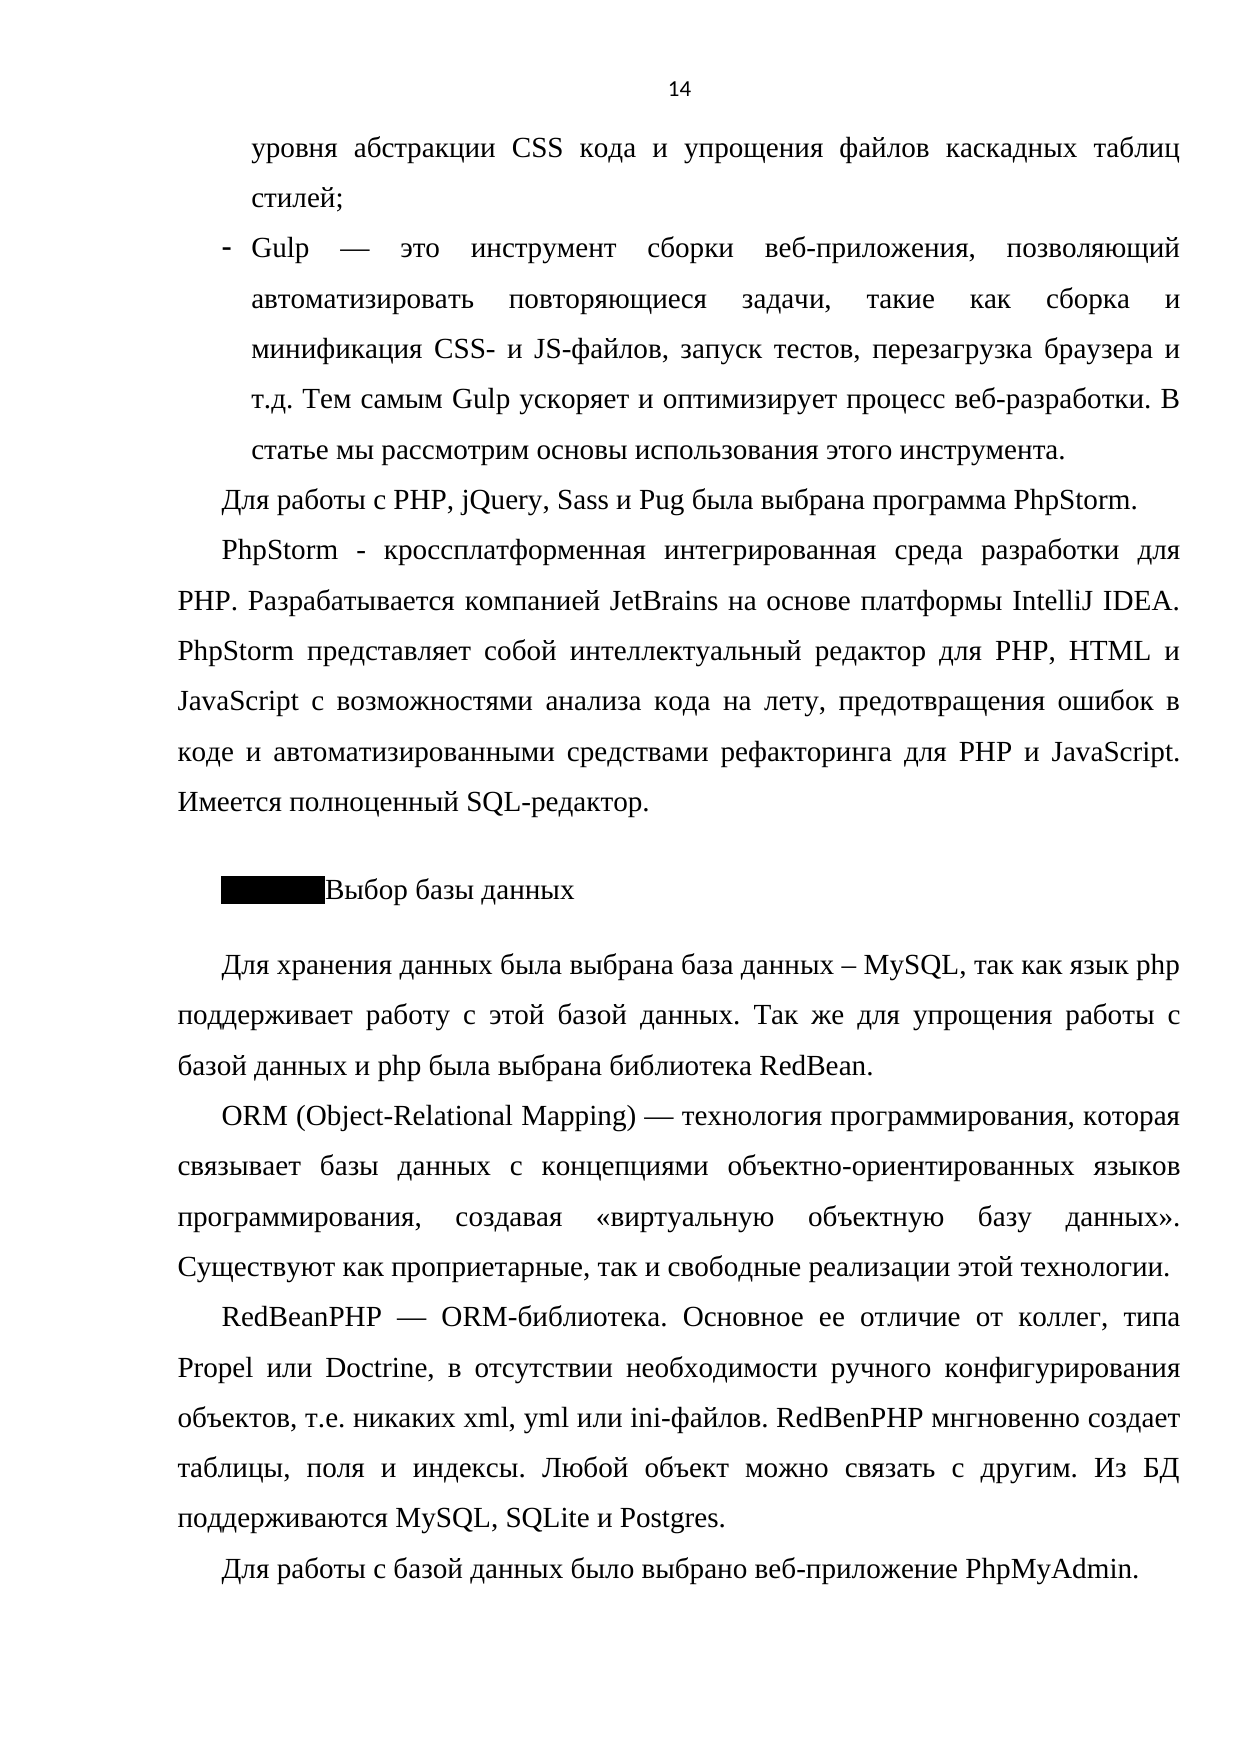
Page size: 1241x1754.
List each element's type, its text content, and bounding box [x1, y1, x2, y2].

text Для работы с PHP, jQuery, Sass и Pug была выбрана программа PhpStorm. [177, 482, 1181, 516]
subtitle Выбор базы данных [177, 872, 1181, 905]
text Для хранения данных была выбрана база данных – MySQL, так как язык php поддерживает работу с этой базой данных. Так же для упрощения работы с базой данных и php была выбрана библиотека RedBean. [177, 947, 1181, 1081]
text RedBeanPHP — ORM-библиотека. Основное ее отличие от коллег, типа Propel или Doctrine, в отсутствии необходимости ручного конфигурирования объектов, т.е. никаких xml, yml или ini-файлов. RedBenPHP мнгновенно создает таблицы, поля и индексы. Любой объект можно связать с другим. Из БД поддерживаются MySQL, SQLite и Postgres. [177, 1299, 1181, 1534]
text PhpStorm - кроссплатформенная интегрированная среда разработки для PHP. Разрабатывается компанией JetBrains на основе платформы IntelliJ IDEA. PhpStorm представляет собой интеллектуальный редактор для PHP, HTML и JavaScript с возможностями анализа кода на лету, предотвращения ошибок в коде и автоматизированными средствами рефакторинга для PHP и JavaScript. Имеется полноценный SQL-редактор. [177, 532, 1181, 818]
text Gulp — это инструмент сборки веб-приложения, позволяющий автоматизировать повторяющиеся задачи, такие как сборка и минификация CSS- и JS-файлов, запуск тестов, перезагрузка браузера и т.д. Тем самым Gulp ускоряет и оптимизирует процесс веб-разработки. В статье мы рассмотрим основы использования этого инструмента. [222, 231, 1181, 465]
text Для работы с базой данных было выбрано веб-приложение PhpMyAdmin. [177, 1551, 1181, 1584]
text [222, 130, 1181, 214]
text ORM (Object-Relational Mapping) — технология программирования, которая связывает базы данных с концепциями объектно-ориентированных языков программирования, создавая «виртуальную объектную базу данных». Существуют как проприетарные, так и свободные реализации этой технологии. [177, 1098, 1181, 1283]
